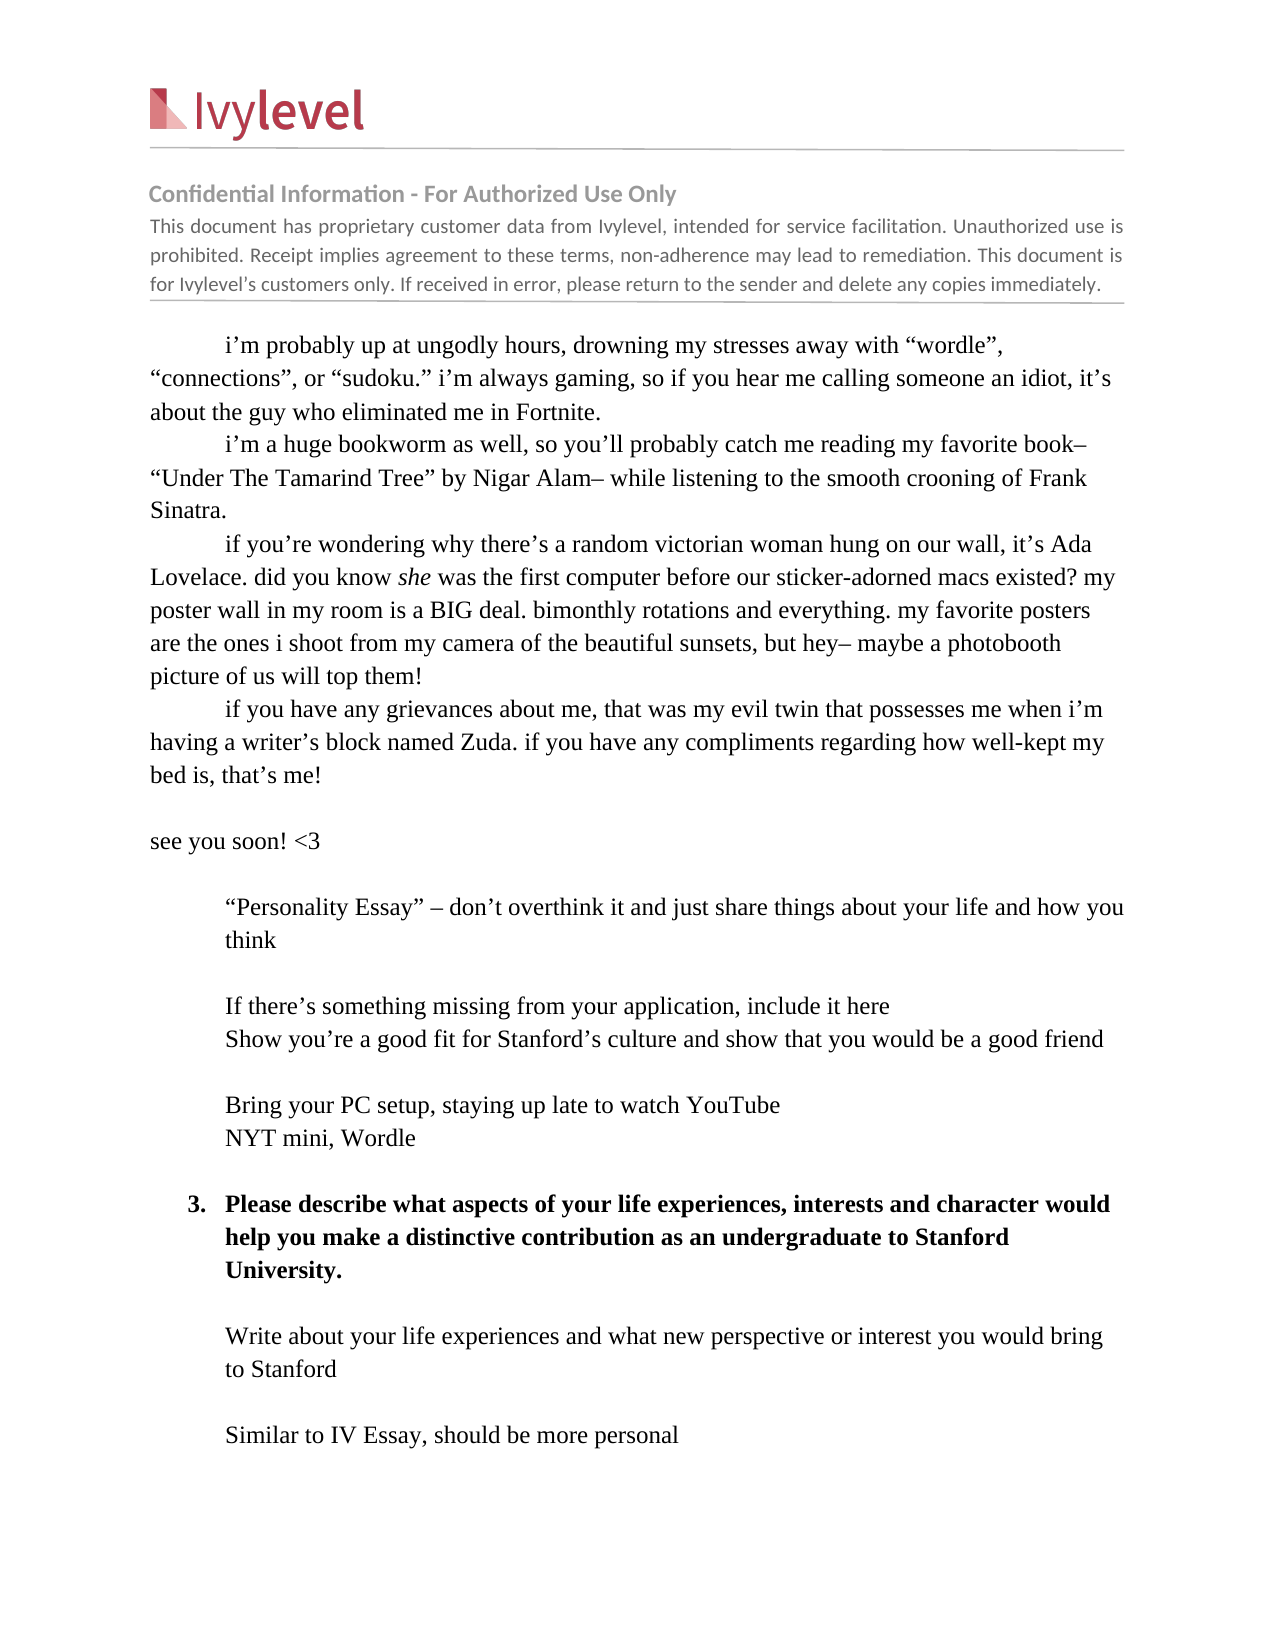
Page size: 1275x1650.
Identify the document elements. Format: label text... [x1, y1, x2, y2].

text see you soon! <3 [150, 826, 1125, 854]
text “Personality Essay” – don’t overthink it and just share things about your life and how you think [225, 892, 1125, 954]
text if you’re wondering why there’s a random victorian woman hung on our wall, it’s Ada Lovelace. did you know she was the first computer before our sticker-adorned macs existed? my poster wall in my room is a BIG deal. bimonthly rotations and everything. my favorite posters are the ones i shoot from my camera of the beautiful sunsets, but hey– maybe a photobooth picture of us will top them! [150, 529, 1125, 689]
list Please describe what aspects of your life experiences, interests and character would help you make a distinctive contribution as an undergraduate to Stanford University. [187, 1189, 1125, 1284]
text Bring your PC setup, staying up late to watch YouTube [225, 1090, 1125, 1119]
text i’m probably up at ungodly hours, drowning my stresses away with “wordle”, “connections”, or “sudoku.” i’m always gaming, so if you hear me calling someone an idiot, it’s about the guy who eliminated me in Fortnite. [150, 331, 1125, 425]
text If there’s something missing from your application, include it here [225, 991, 1125, 1020]
text if you have any grievances about me, that was my evil twin that possesses me when i’m having a writer’s block named Zuda. if you have any compliments regarding how well-kept my bed is, that’s me! [150, 694, 1125, 788]
text Similar to IV Essay, should be more personal [225, 1420, 1125, 1449]
text Show you’re a good fit for Stanford’s culture and show that you would be a good friend [225, 1024, 1125, 1053]
text Write about your life experiences and what new perspective or interest you would bring to Stanford [225, 1321, 1125, 1383]
text i’m a huge bookworm as well, so you’ll probably catch me reading my favorite book– “Under The Tamarind Tree” by Nigar Alam– while listening to the smooth crooning of Frank Sinatra. [150, 429, 1125, 524]
picture [150, 75, 365, 144]
text NYT mini, Wordle [225, 1123, 1125, 1152]
